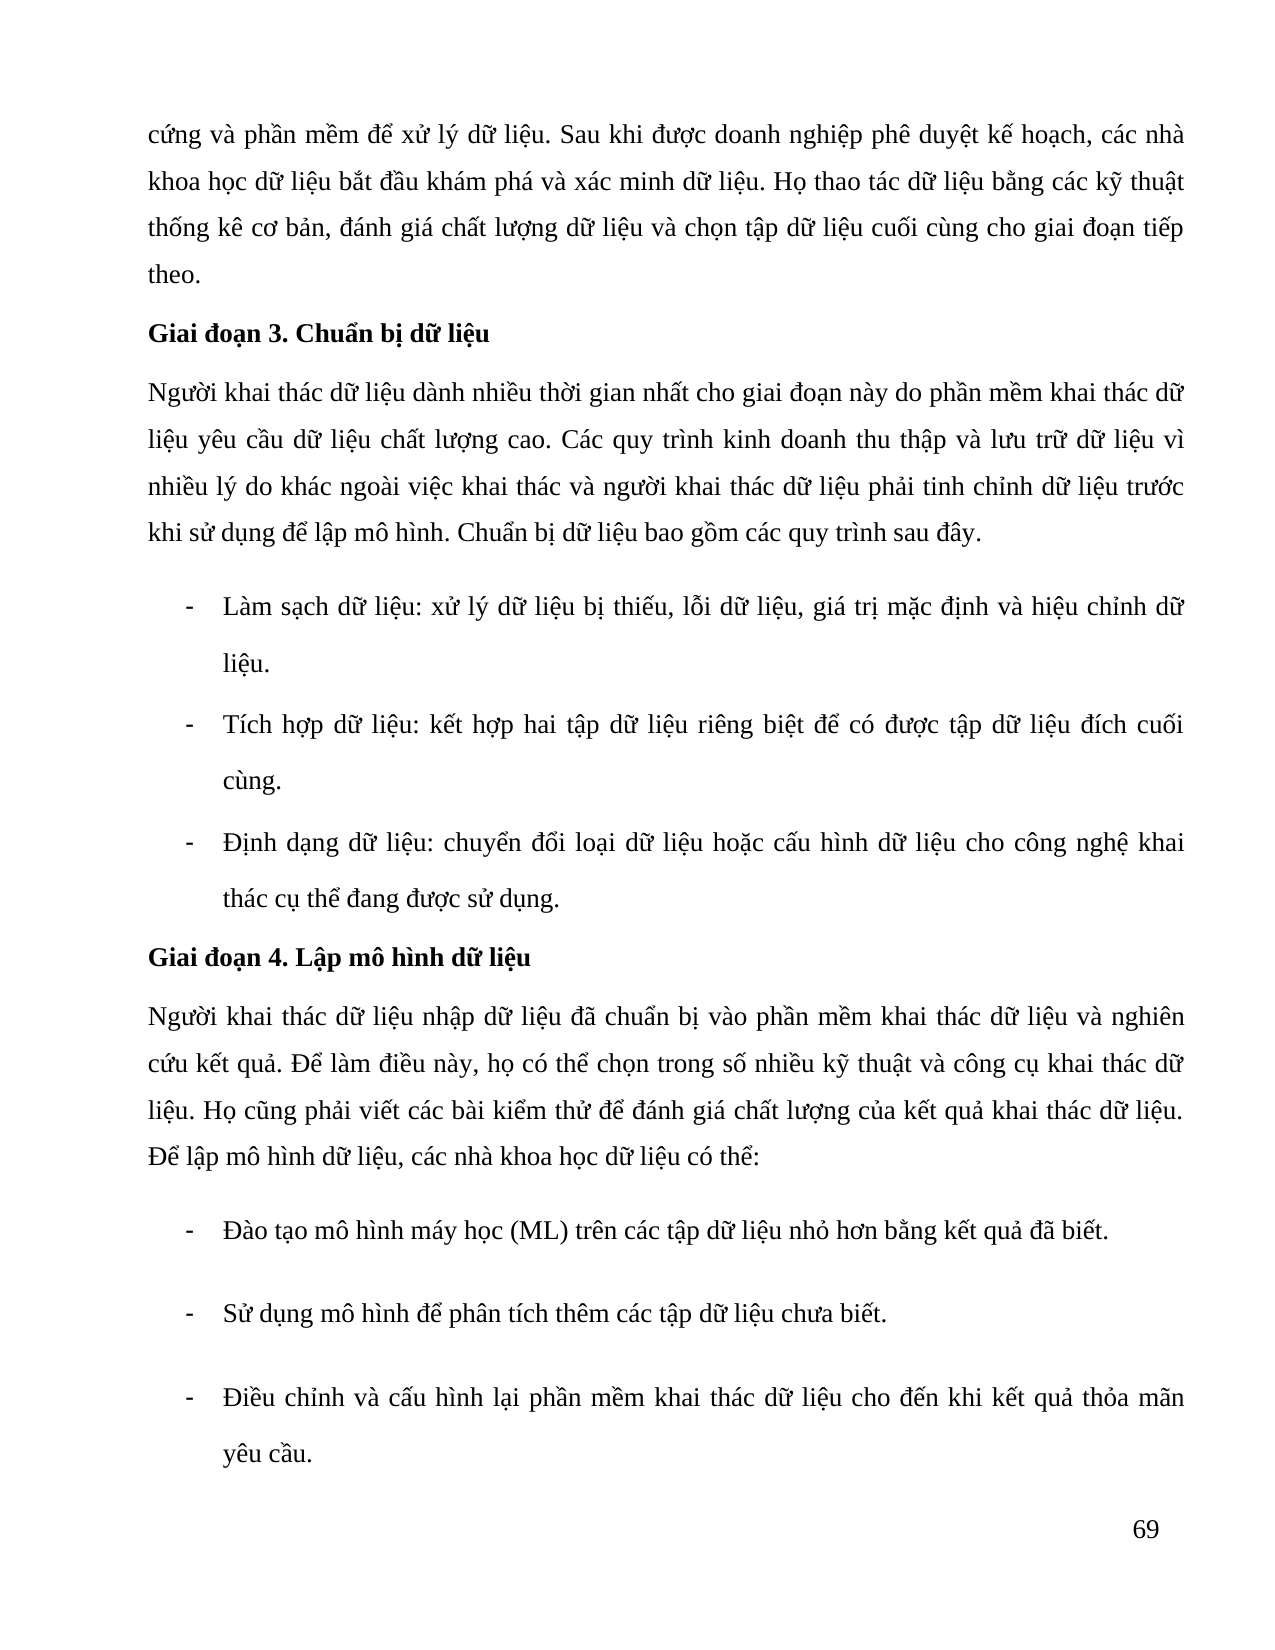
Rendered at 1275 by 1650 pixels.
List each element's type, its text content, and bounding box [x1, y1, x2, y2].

list Tích hợp dữ liệu: kết hợp hai tập dữ liệu riêng biệt để có được tập dữ liệu đích cuối cùng. [185, 693, 1186, 796]
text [148, 118, 1186, 289]
list Sử dụng mô hình để phân tích thêm các tập dữ liệu chưa biết. [185, 1283, 1186, 1338]
text Giai đoạn 3. Chuẩn bị dữ liệu [148, 317, 1186, 348]
list Đào tạo mô hình máy học (ML) trên các tập dữ liệu nhỏ hơn bằng kết quả đã biết. [185, 1199, 1186, 1255]
text Người khai thác dữ liệu nhập dữ liệu đã chuẩn bị vào phần mềm khai thác dữ liệu và nghiên cứu kết quả. Để làm điều này, họ có thể chọn trong số nhiều kỹ thuật và công cụ khai thác dữ liệu. Họ cũng phải viết các bài kiểm thử để đánh giá chất lượng của kết quả khai thác dữ liệu. Để lập mô hình dữ liệu, các nhà khoa học dữ liệu có thể: [148, 1000, 1186, 1172]
list Điều chỉnh và cấu hình lại phần mềm khai thác dữ liệu cho đến khi kết quả thỏa mãn yêu cầu. [185, 1366, 1186, 1468]
text Giai đoạn 4. Lập mô hình dữ liệu [148, 941, 1186, 972]
text Người khai thác dữ liệu dành nhiều thời gian nhất cho giai đoạn này do phần mềm khai thác dữ liệu yêu cầu dữ liệu chất lượng cao. Các quy trình kinh doanh thu thập và lưu trữ dữ liệu vì nhiều lý do khác ngoài việc khai thác và người khai thác dữ liệu phải tinh chỉnh dữ liệu trước khi sử dụng để lập mô hình. Chuẩn bị dữ liệu bao gồm các quy trình sau đây. [148, 376, 1186, 548]
list Làm sạch dữ liệu: xử lý dữ liệu bị thiếu, lỗi dữ liệu, giá trị mặc định và hiệu chỉnh dữ liệu. [185, 576, 1186, 678]
list Định dạng dữ liệu: chuyển đổi loại dữ liệu hoặc cấu hình dữ liệu cho công nghệ khai thác cụ thể đang được sử dụng. [185, 811, 1186, 913]
